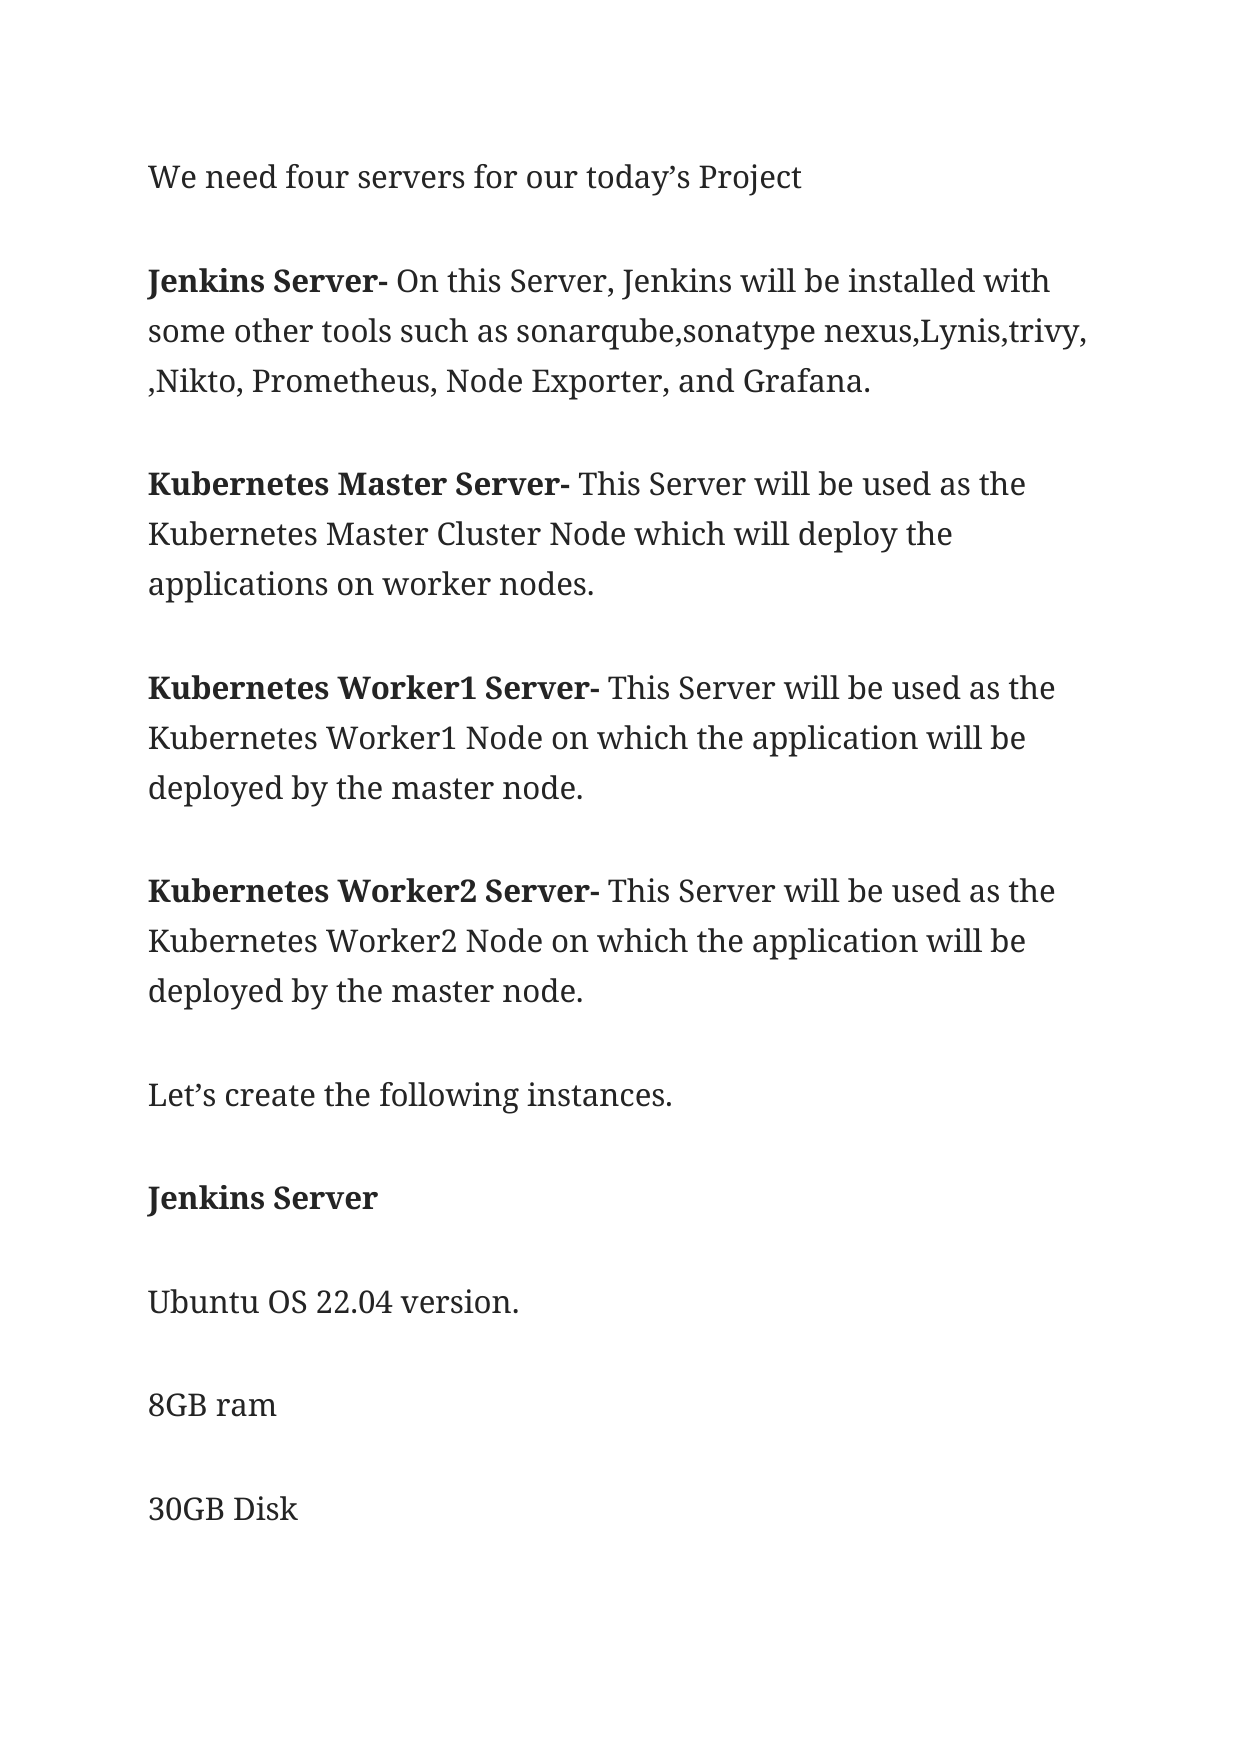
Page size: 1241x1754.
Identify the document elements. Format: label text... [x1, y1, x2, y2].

text Kubernetes Master Server- This Server will be used as the Kubernetes Master Cluster Node which will deploy the applications on worker nodes. [148, 455, 1093, 605]
text We need four servers for our today’s Project [148, 148, 1093, 198]
text Jenkins Server- On this Server, Jenkins will be installed with some other tools such as sonarqube,sonatype nexus,Lynis,trivy, ,Nikto, Prometheus, Node Exporter, and Grafana. [148, 251, 1093, 401]
text 8GB ram [148, 1376, 1093, 1426]
text Kubernetes Worker1 Server- This Server will be used as the Kubernetes Worker1 Node on which the application will be deployed by the master node. [148, 658, 1093, 808]
text Ubuntu OS 22.04 version. [148, 1272, 1093, 1322]
text 30GB Disk [148, 1479, 1093, 1529]
text Kubernetes Worker2 Server- This Server will be used as the Kubernetes Worker2 Node on which the application will be deployed by the master node. [148, 862, 1093, 1012]
text Let’s create the following instances. [148, 1065, 1093, 1115]
text Jenkins Server [148, 1169, 1093, 1219]
